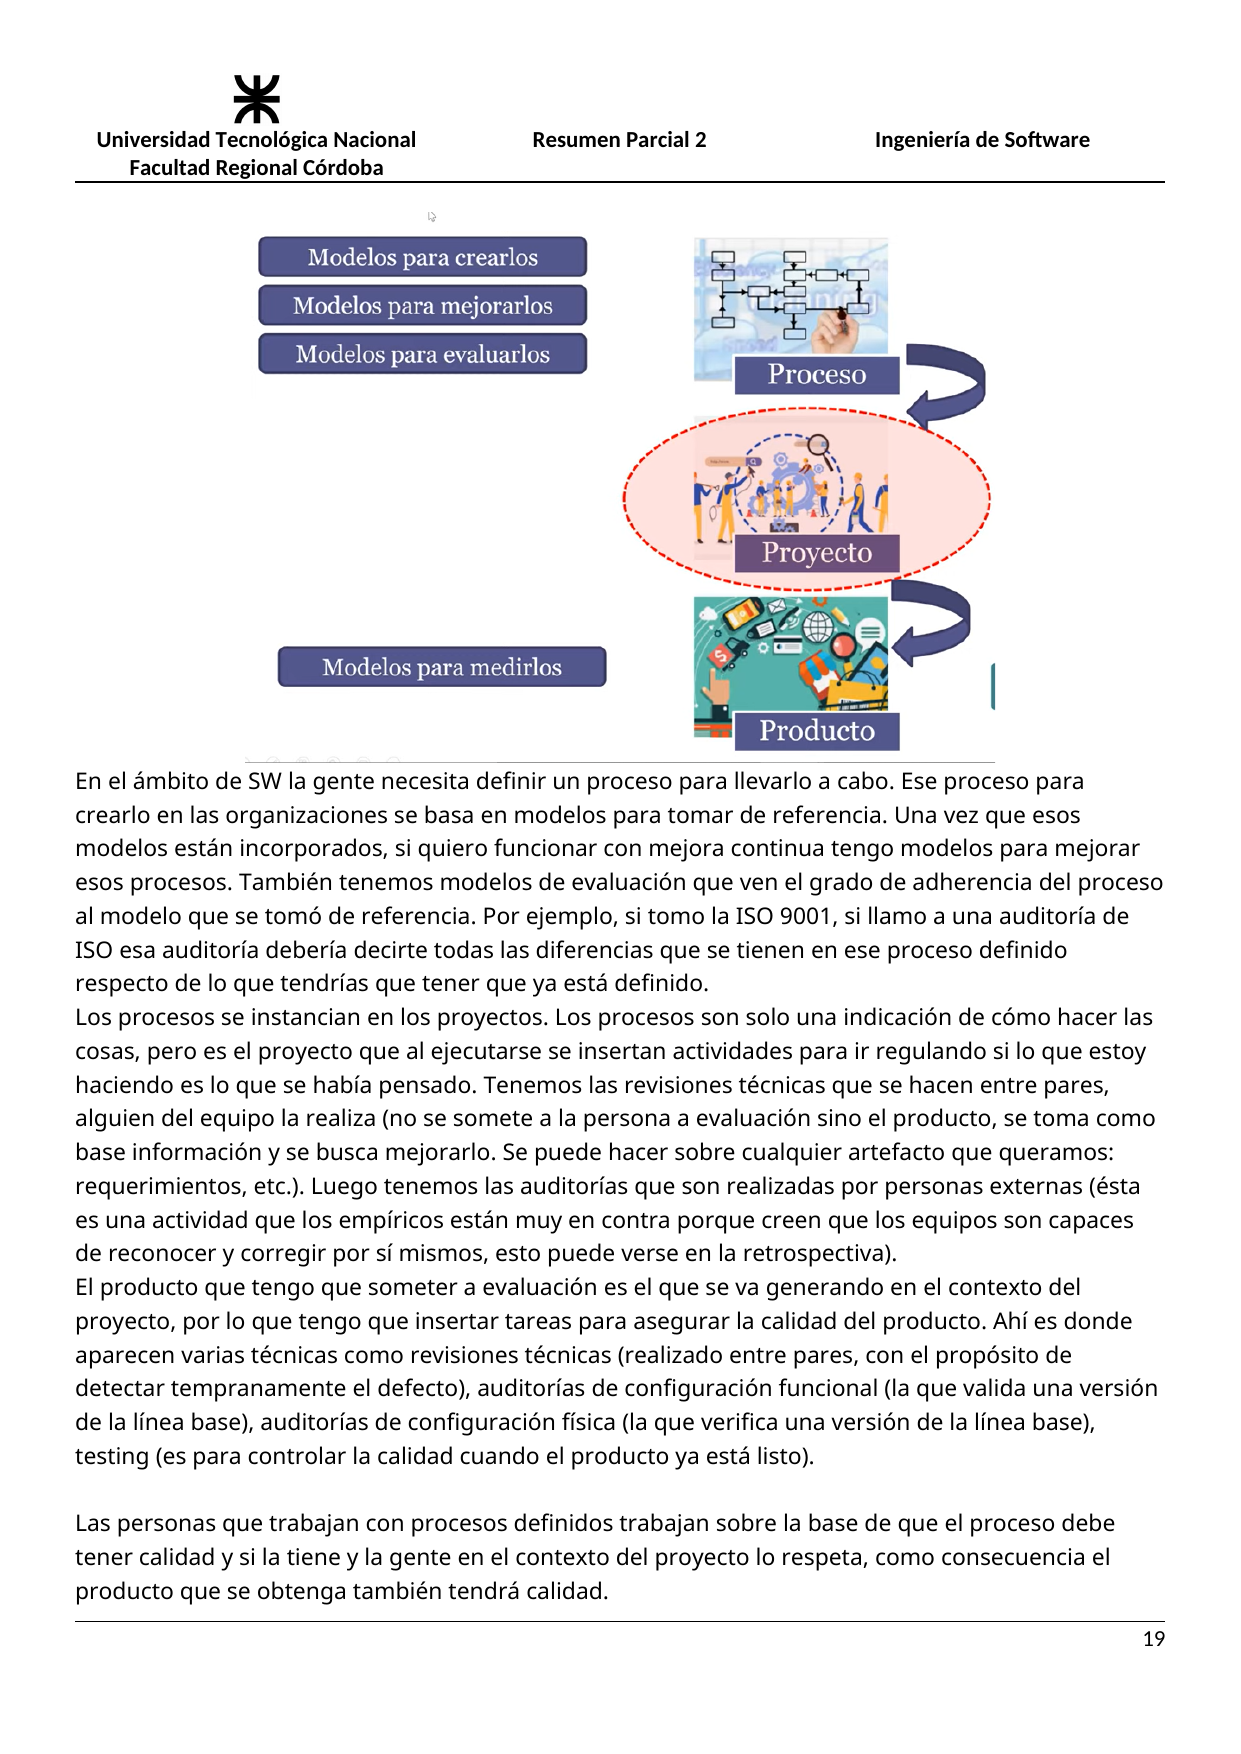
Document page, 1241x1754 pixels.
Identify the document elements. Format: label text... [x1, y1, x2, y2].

text Los procesos se instancian en los proyectos. Los procesos son solo una indicación de cómo hacer las cosas, pero es el proyecto que al ejecutarse se insertan actividades para ir regulando si lo que estoy haciendo es lo que se había pensado. Tenemos las revisiones técnicas que se hacen entre pares, alguien del equipo la realiza (no se somete a la persona a evaluación sino el producto, se toma como base información y se busca mejorarlo. Se puede hacer sobre cualquier artefacto que queramos: requerimientos, etc.). Luego tenemos las auditorías que son realizadas por personas externas (ésta es una actividad que los empíricos están muy en contra porque creen que los equipos son capaces de reconocer y corregir por sí mismos, esto puede verse en la retrospectiva). [75, 1001, 1165, 1268]
text El producto que tengo que someter a evaluación es el que se va generando en el contexto del proyecto, por lo que tengo que insertar tareas para asegurar la calidad del producto. Ahí es donde aparecen varias técnicas como revisiones técnicas (realizado entre pares, con el propósito de detectar tempranamente el defecto), auditorías de configuración funcional (la que valida una versión de la línea base), auditorías de configuración física (la que verifica una versión de la línea base), testing (es para controlar la calidad cuando el producto ya está listo). [75, 1271, 1165, 1471]
text Las personas que trabajan con procesos definidos trabajan sobre la base de que el proceso debe tener calidad y si la tiene y la gente en el contexto del proyecto lo respeta, como consecuencia el producto que se obtenga también tendrá calidad. [75, 1507, 1165, 1606]
picture [231, 73, 282, 126]
picture [245, 212, 995, 763]
text En el ámbito de SW la gente necesita definir un proceso para llevarlo a cabo. Ese proceso para crearlo en las organizaciones se basa en modelos para tomar de referencia. Una vez que esos modelos están incorporados, si quiero funcionar con mejora continua tengo modelos para mejorar esos procesos. También tenemos modelos de evaluación que ven el grado de adherencia del proceso al modelo que se tomó de referencia. Por ejemplo, si tomo la ISO 9001, si llamo a una auditoría de ISO esa auditoría debería decirte todas las diferencias que se tienen en ese proceso definido respecto de lo que tendrías que tener que ya está definido. [75, 765, 1165, 998]
